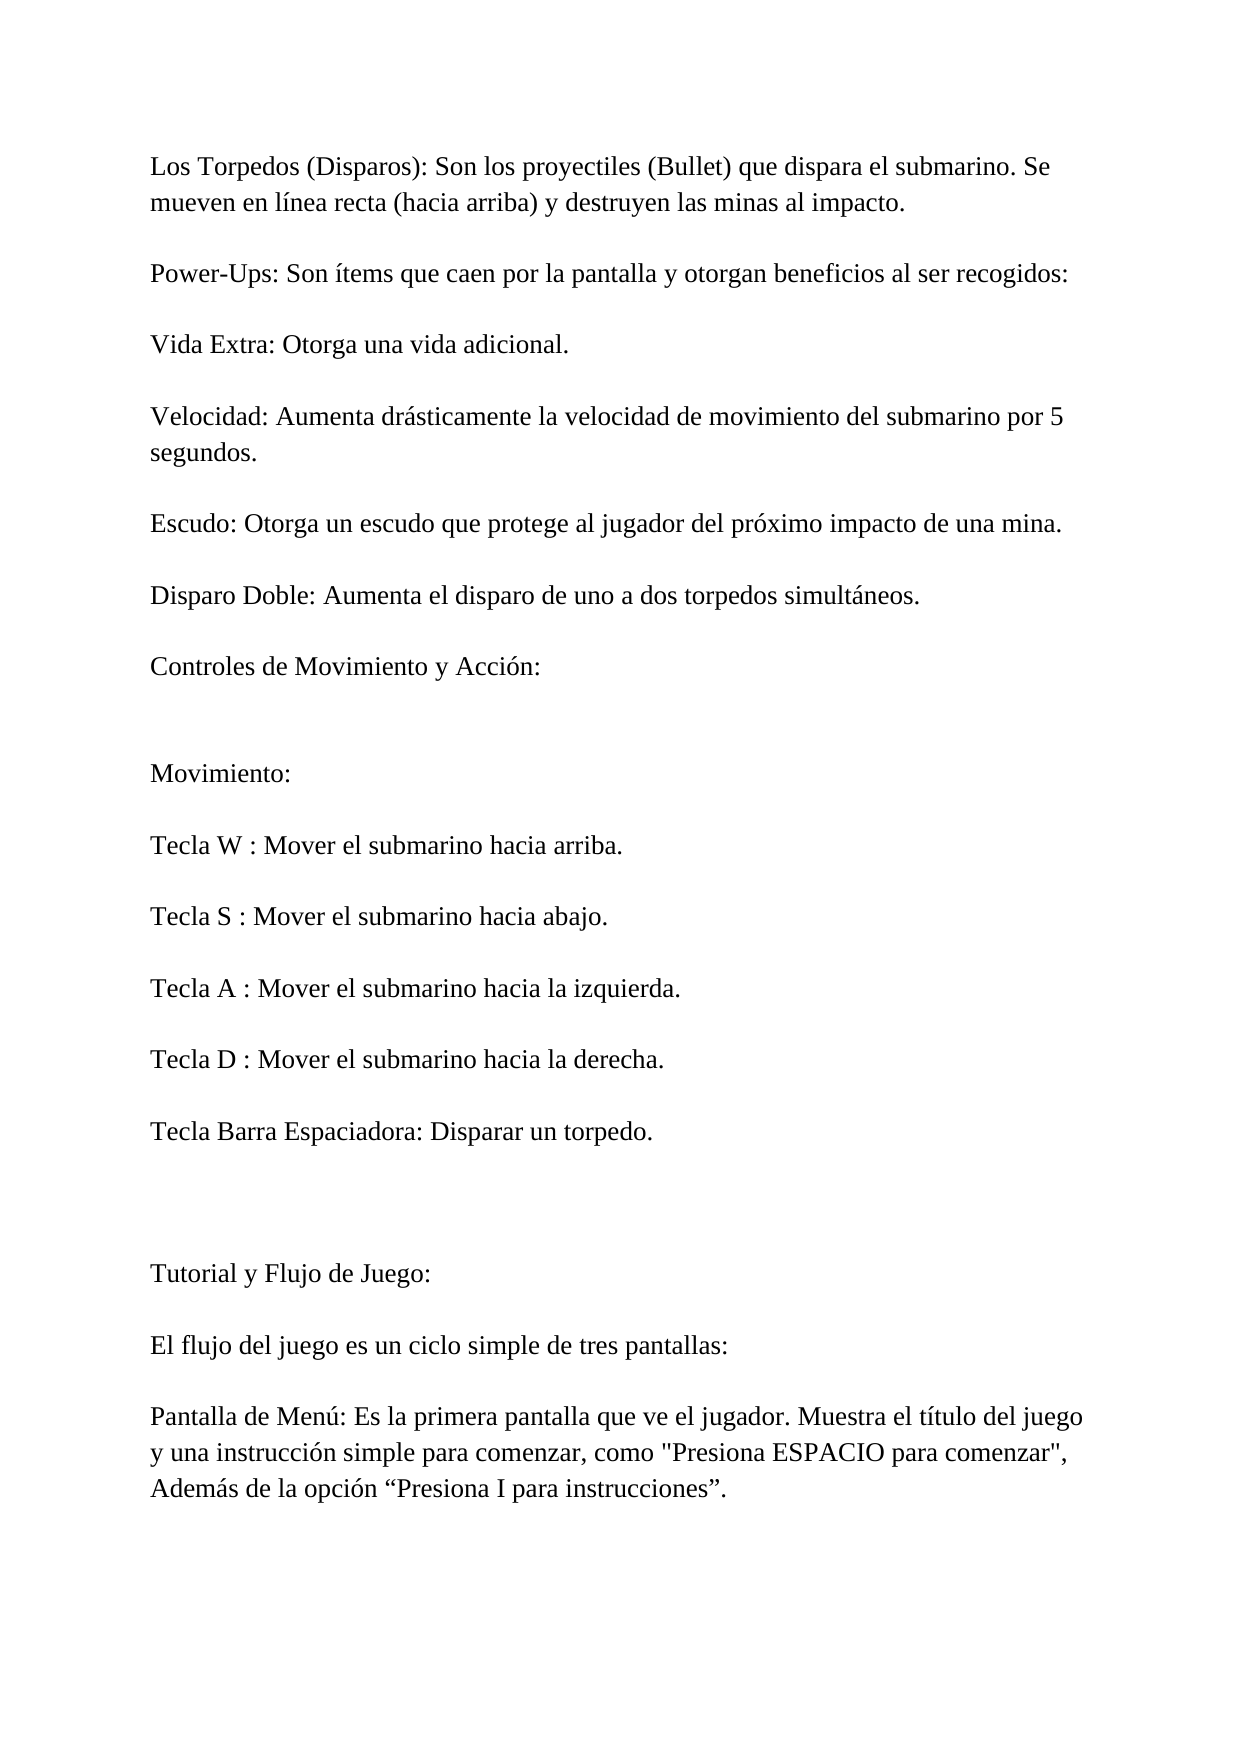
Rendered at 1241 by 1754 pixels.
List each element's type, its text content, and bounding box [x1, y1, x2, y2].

text Tecla D : Mover el submarino hacia la derecha. [150, 1043, 1090, 1074]
text Disparo Doble: Aumenta el disparo de uno a dos torpedos simultáneos. [150, 579, 1090, 610]
text Escudo: Otorga un escudo que protege al jugador del próximo impacto de una mina. [150, 507, 1090, 538]
text Tecla Barra Espaciadora: Disparar un torpedo. [150, 1115, 1090, 1146]
text Movimiento: [150, 757, 1090, 788]
text Tutorial y Flujo de Juego: [150, 1258, 1090, 1289]
text Vida Extra: Otorga una vida adicional. [150, 329, 1090, 360]
text El flujo del juego es un ciclo simple de tres pantallas: [150, 1329, 1090, 1360]
text Pantalla de Menú: Es la primera pantalla que ve el jugador. Muestra el título del juego y una instrucción simple para comenzar, como "Presiona ESPACIO para comenzar", Además de la opción “Presiona I para instrucciones”. [150, 1401, 1090, 1503]
text Tecla S : Mover el submarino hacia abajo. [150, 900, 1090, 931]
text Power-Ups: Son ítems que caen por la pantalla y otorgan beneficios al ser recogidos: [150, 257, 1090, 288]
text Controles de Movimiento y Acción: [150, 650, 1090, 681]
text Tecla W : Mover el submarino hacia arriba. [150, 829, 1090, 860]
text Los Torpedos (Disparos): Son los proyectiles (Bullet) que dispara el submarino. Se mueven en línea recta (hacia arriba) y destruyen las minas al impacto. [150, 150, 1090, 217]
text Velocidad: Aumenta drásticamente la velocidad de movimiento del submarino por 5 segundos. [150, 400, 1090, 467]
text Tecla A : Mover el submarino hacia la izquierda. [150, 972, 1090, 1003]
